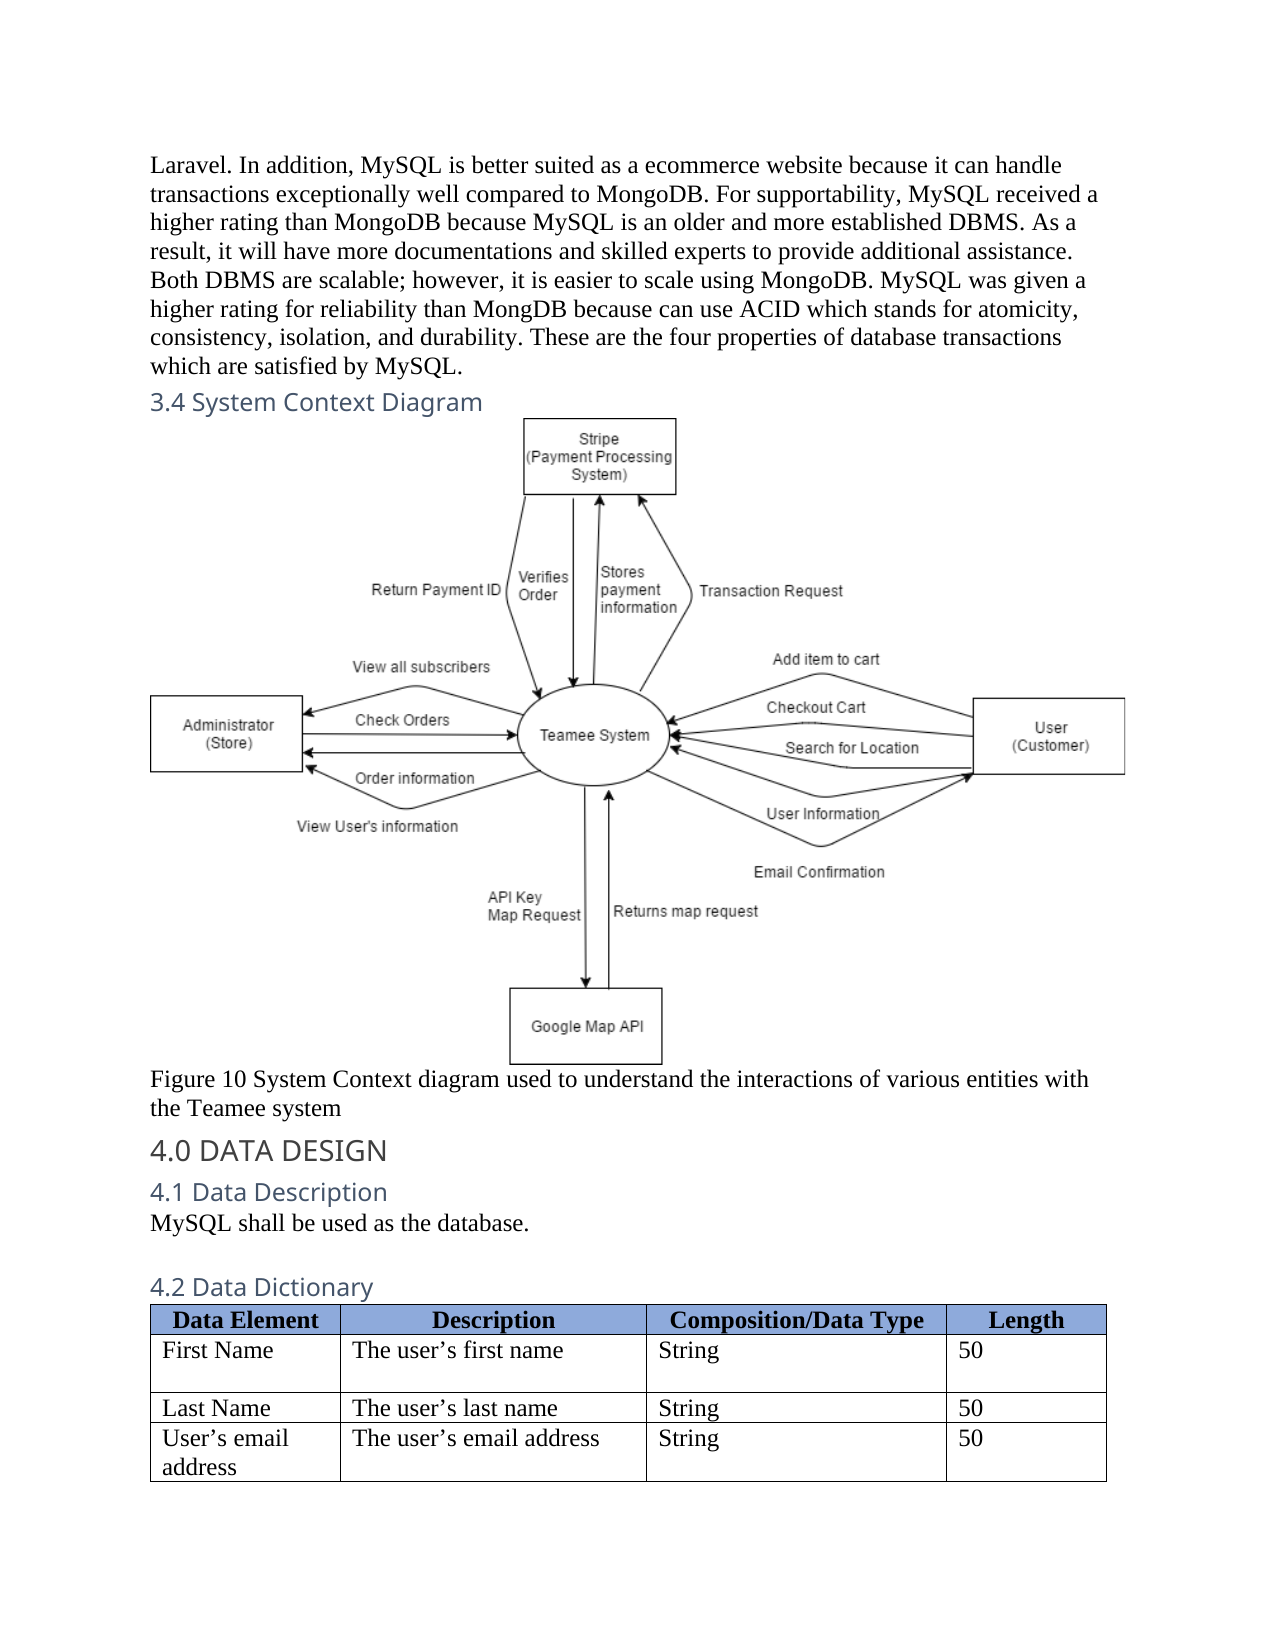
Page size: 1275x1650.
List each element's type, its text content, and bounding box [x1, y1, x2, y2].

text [150, 150, 1125, 380]
subtitle 4.0 DATA DESIGN [150, 1130, 1125, 1170]
table_cell Last Name [151, 1393, 340, 1422]
table_cell The user’s first name [341, 1335, 646, 1392]
text Figure 10 System Context diagram used to understand the interactions of various entities with the Teamee system [150, 1065, 1125, 1122]
table_cell 50 [947, 1393, 1106, 1422]
table_cell String [647, 1393, 946, 1422]
table_cell 50 [947, 1335, 1106, 1392]
subtitle 3.4 System Context Diagram [150, 384, 1125, 418]
table_header Length [947, 1305, 1106, 1334]
picture [150, 418, 1125, 1065]
subtitle 4.2 Data Dictionary [150, 1270, 1125, 1304]
table_cell User’s email address [151, 1423, 340, 1481]
table_cell String [647, 1335, 946, 1392]
table_cell String [647, 1423, 946, 1481]
table_cell The user’s last name [341, 1393, 646, 1422]
subtitle 4.1 Data Description [150, 1174, 1125, 1208]
text MySQL shall be used as the database. [150, 1208, 1125, 1237]
table_header Description [341, 1305, 646, 1334]
table_cell 50 [947, 1423, 1106, 1481]
table_header Composition/Data Type [647, 1305, 946, 1334]
table_header Data Element [151, 1305, 340, 1334]
table_cell First Name [151, 1335, 340, 1392]
table_cell The user’s email address [341, 1423, 646, 1481]
